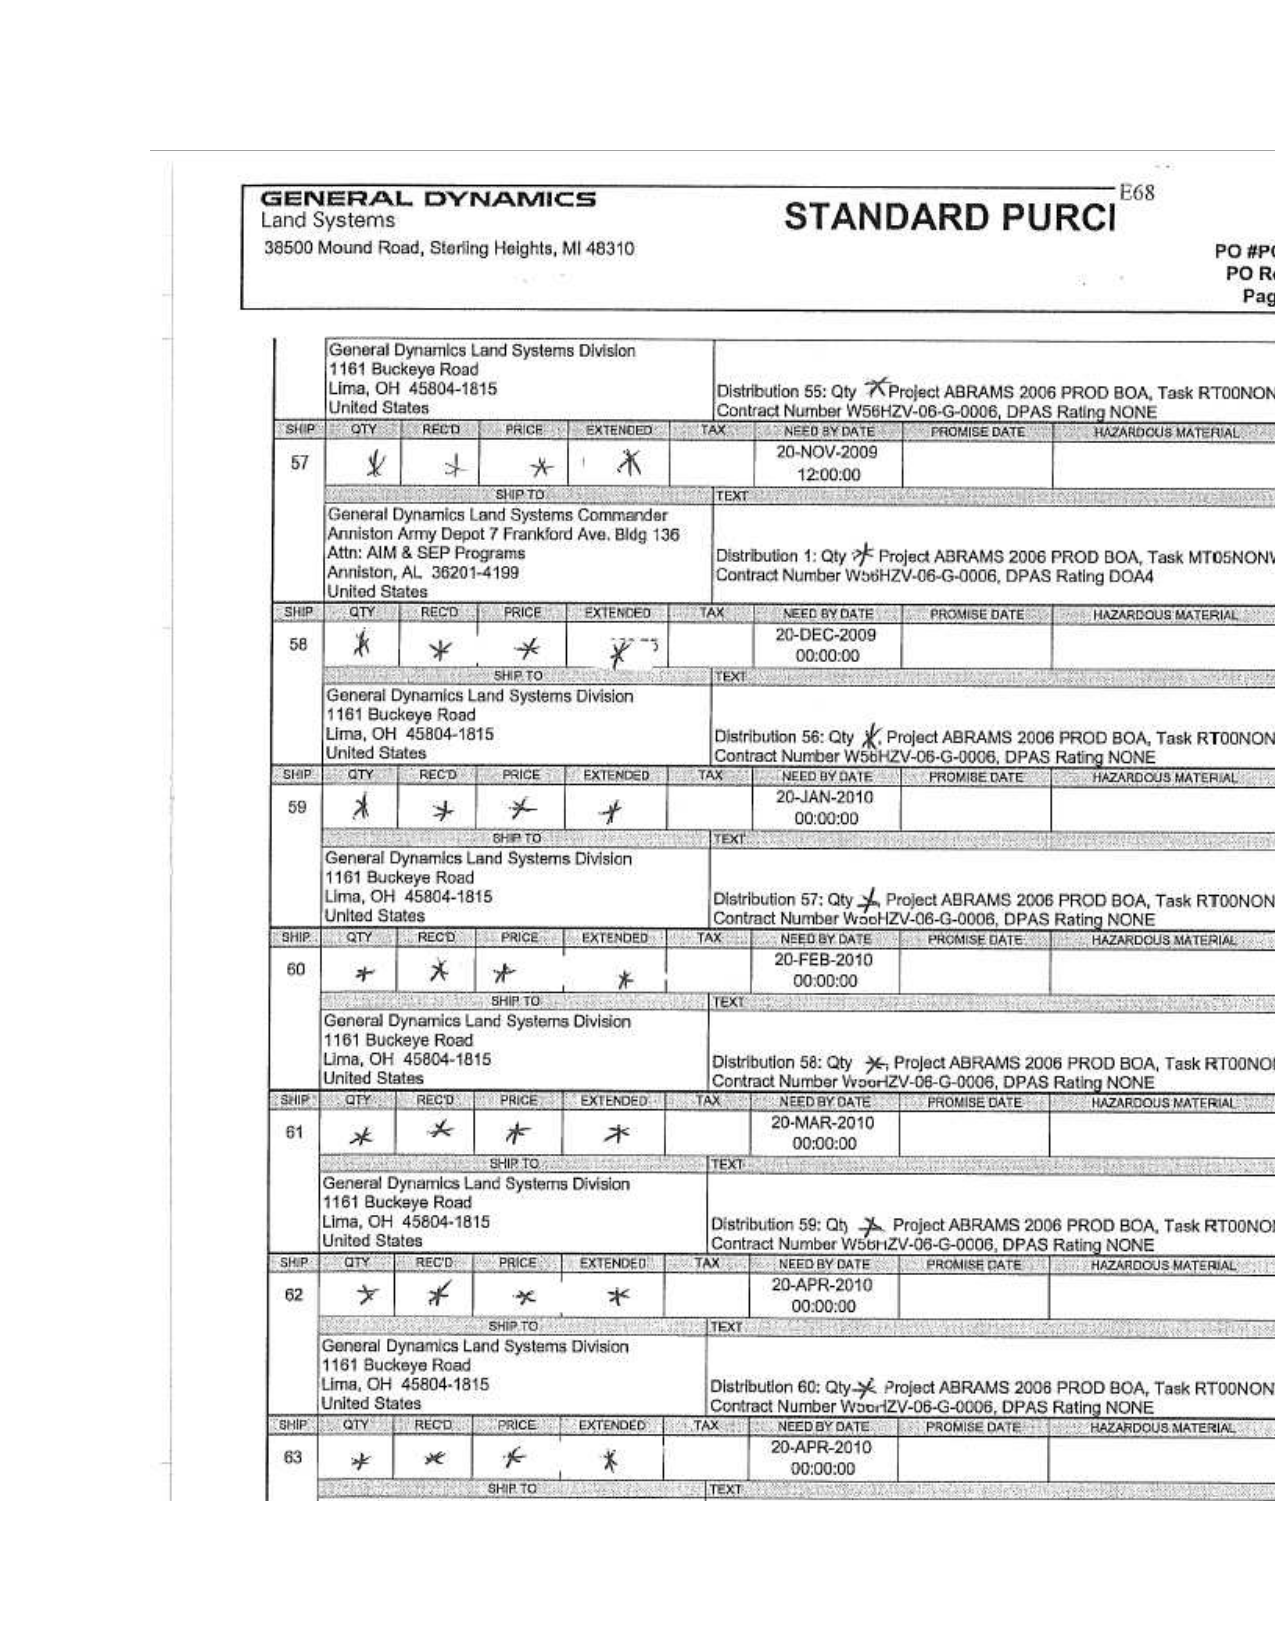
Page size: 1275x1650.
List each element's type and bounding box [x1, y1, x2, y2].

picture [150, 150, 1275, 1501]
